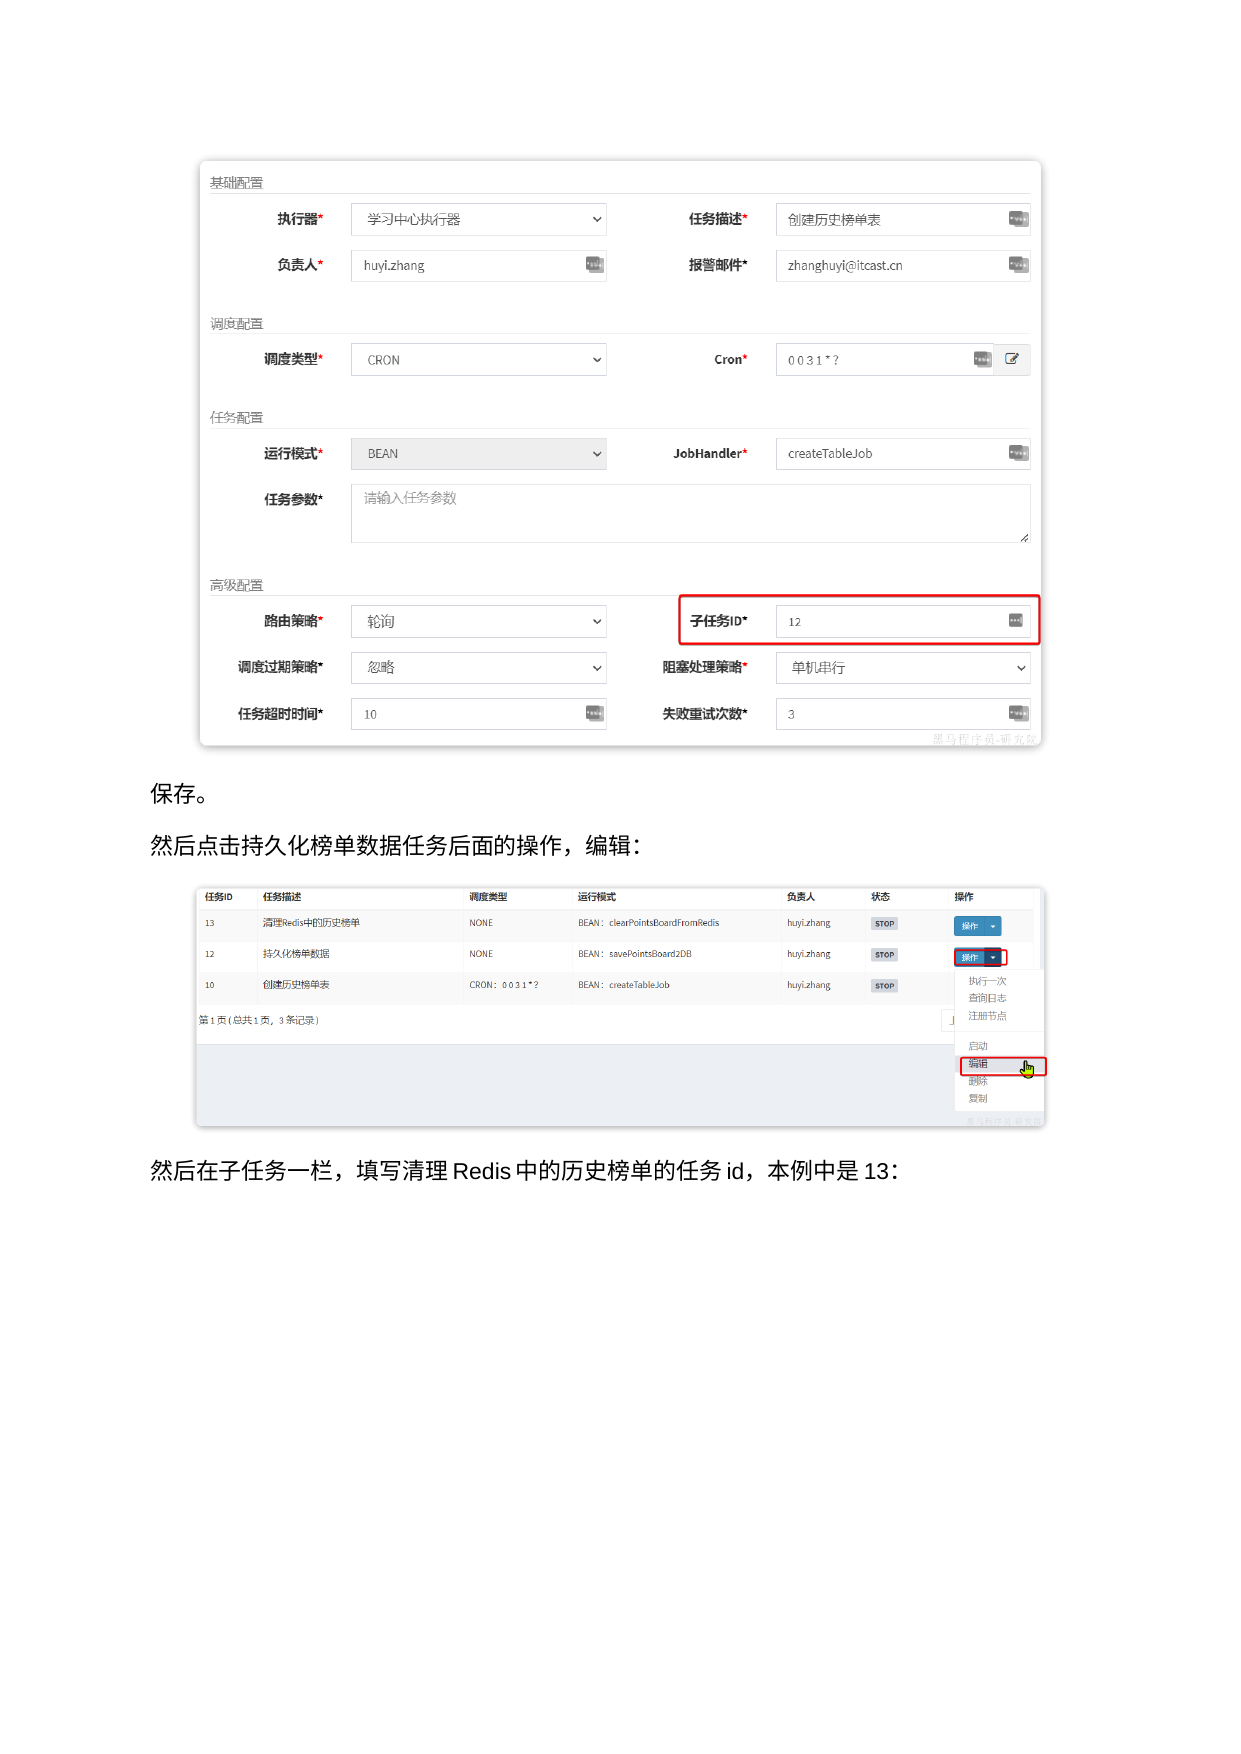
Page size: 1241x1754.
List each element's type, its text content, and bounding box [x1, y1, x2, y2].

text 然后在子任务一栏，填写清理Redis中的历史榜单的任务id，本例中是13： [150, 1153, 1090, 1186]
picture [188, 880, 1052, 1135]
text 然后点击持久化榜单数据任务后面的操作，编辑： [150, 828, 1090, 861]
picture [188, 150, 1052, 758]
text 保存。 [150, 776, 1090, 809]
